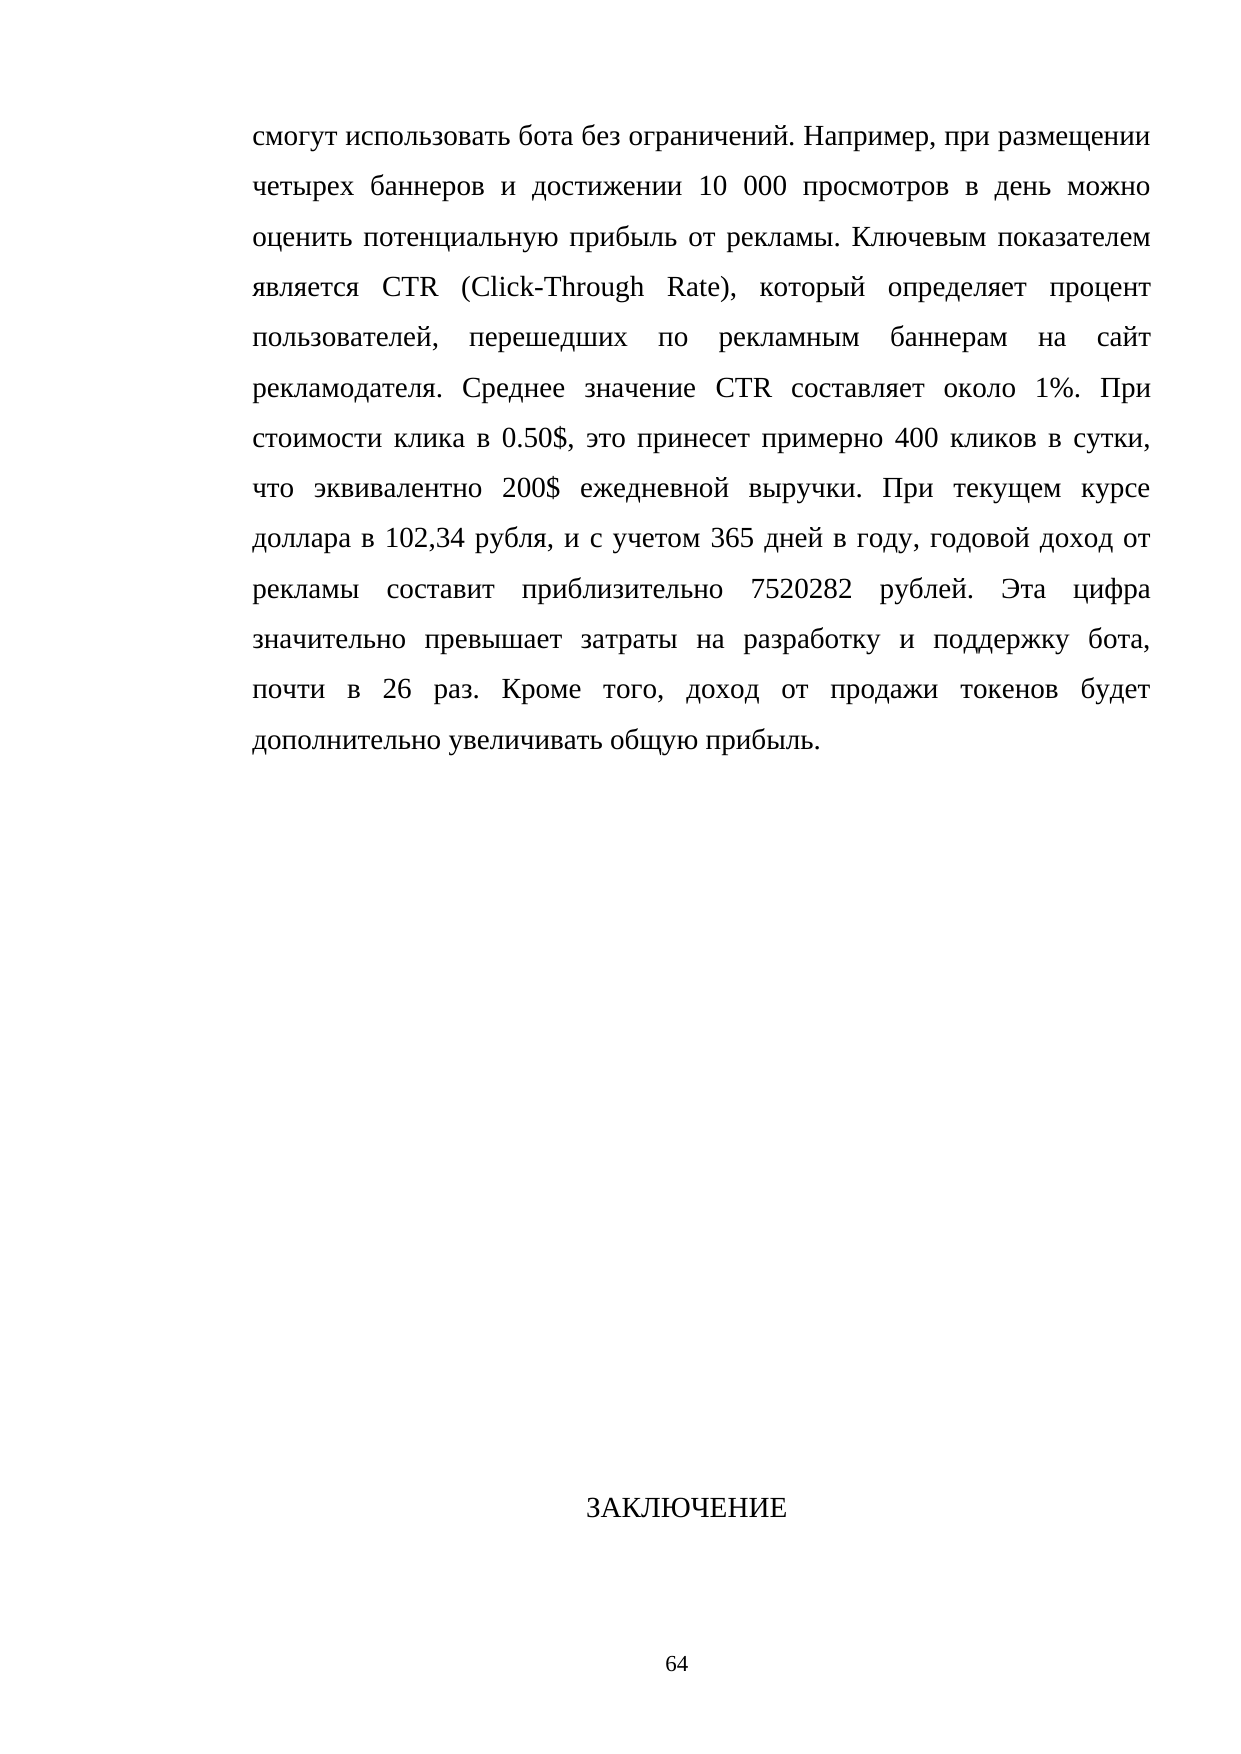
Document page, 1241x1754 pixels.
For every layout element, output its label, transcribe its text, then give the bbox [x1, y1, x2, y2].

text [252, 118, 1152, 755]
text ЗАКЛЮЧЕНИЕ [222, 1491, 1151, 1524]
